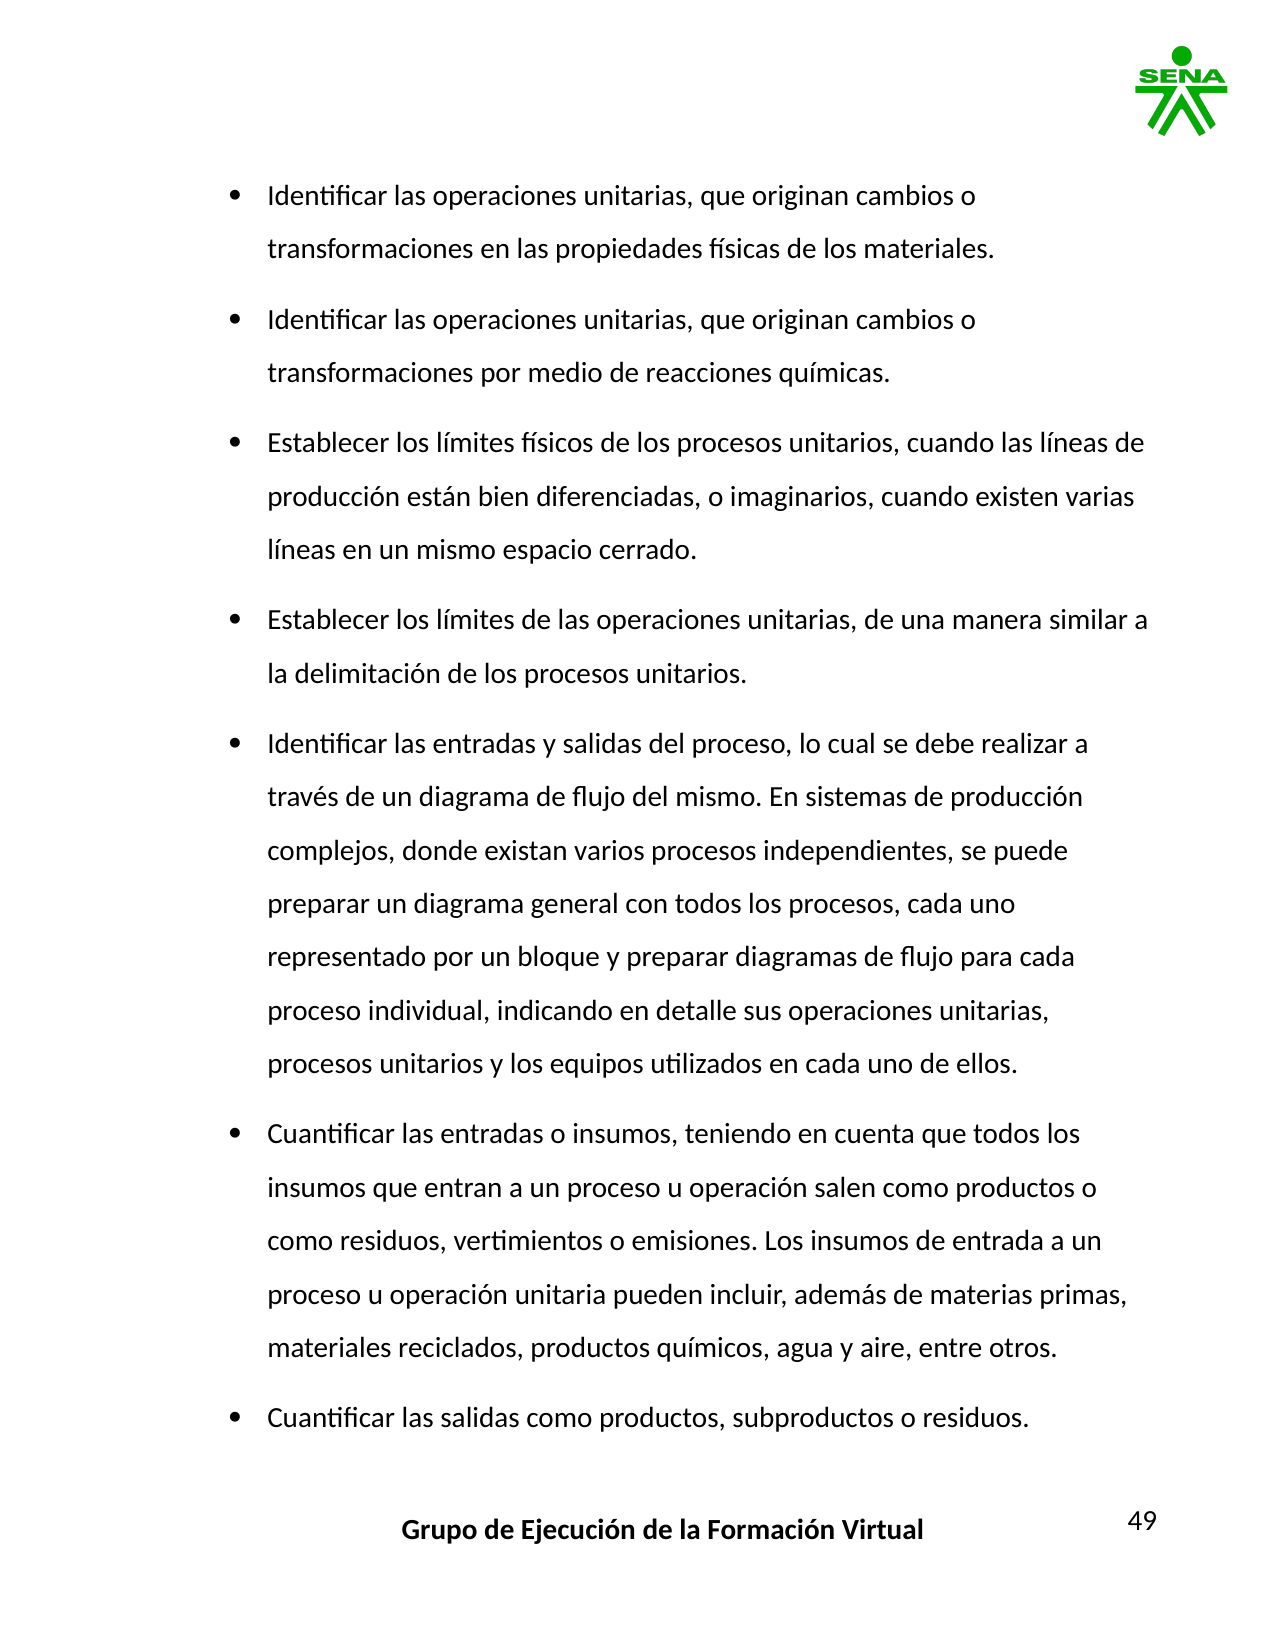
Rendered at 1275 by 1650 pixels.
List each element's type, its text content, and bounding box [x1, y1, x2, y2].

list Establecer los límites físicos de los procesos unitarios, cuando las líneas de producción están bien diferenciadas, o imaginarios, cuando existen varias líneas en un mismo espacio cerrado. [230, 424, 1157, 567]
list Identificar las operaciones unitarias, que originan cambios o transformaciones en las propiedades físicas de los materiales. [230, 177, 1157, 266]
list Identificar las operaciones unitarias, que originan cambios o transformaciones por medio de reacciones químicas. [230, 301, 1157, 390]
picture [1135, 46, 1228, 136]
list Identificar las entradas y salidas del proceso, lo cual se debe realizar a través de un diagrama de flujo del mismo. En sistemas de producción complejos, donde existan varios procesos independientes, se puede preparar un diagrama general con todos los procesos, cada uno representado por un bloque y preparar diagramas de flujo para cada proceso individual, indicando en detalle sus operaciones unitarias, procesos unitarios y los equipos utilizados en cada uno de ellos. [230, 725, 1157, 1081]
list Cuantificar las entradas o insumos, teniendo en cuenta que todos los insumos que entran a un proceso u operación salen como productos o como residuos, vertimientos o emisiones. Los insumos de entrada a un proceso u operación unitaria pueden incluir, además de materias primas, materiales reciclados, productos químicos, agua y aire, entre otros. [230, 1116, 1157, 1365]
list Establecer los límites de las operaciones unitarias, de una manera similar a la delimitación de los procesos unitarios. [230, 601, 1157, 690]
list Cuantificar las salidas como productos, subproductos o residuos. [230, 1399, 1157, 1435]
